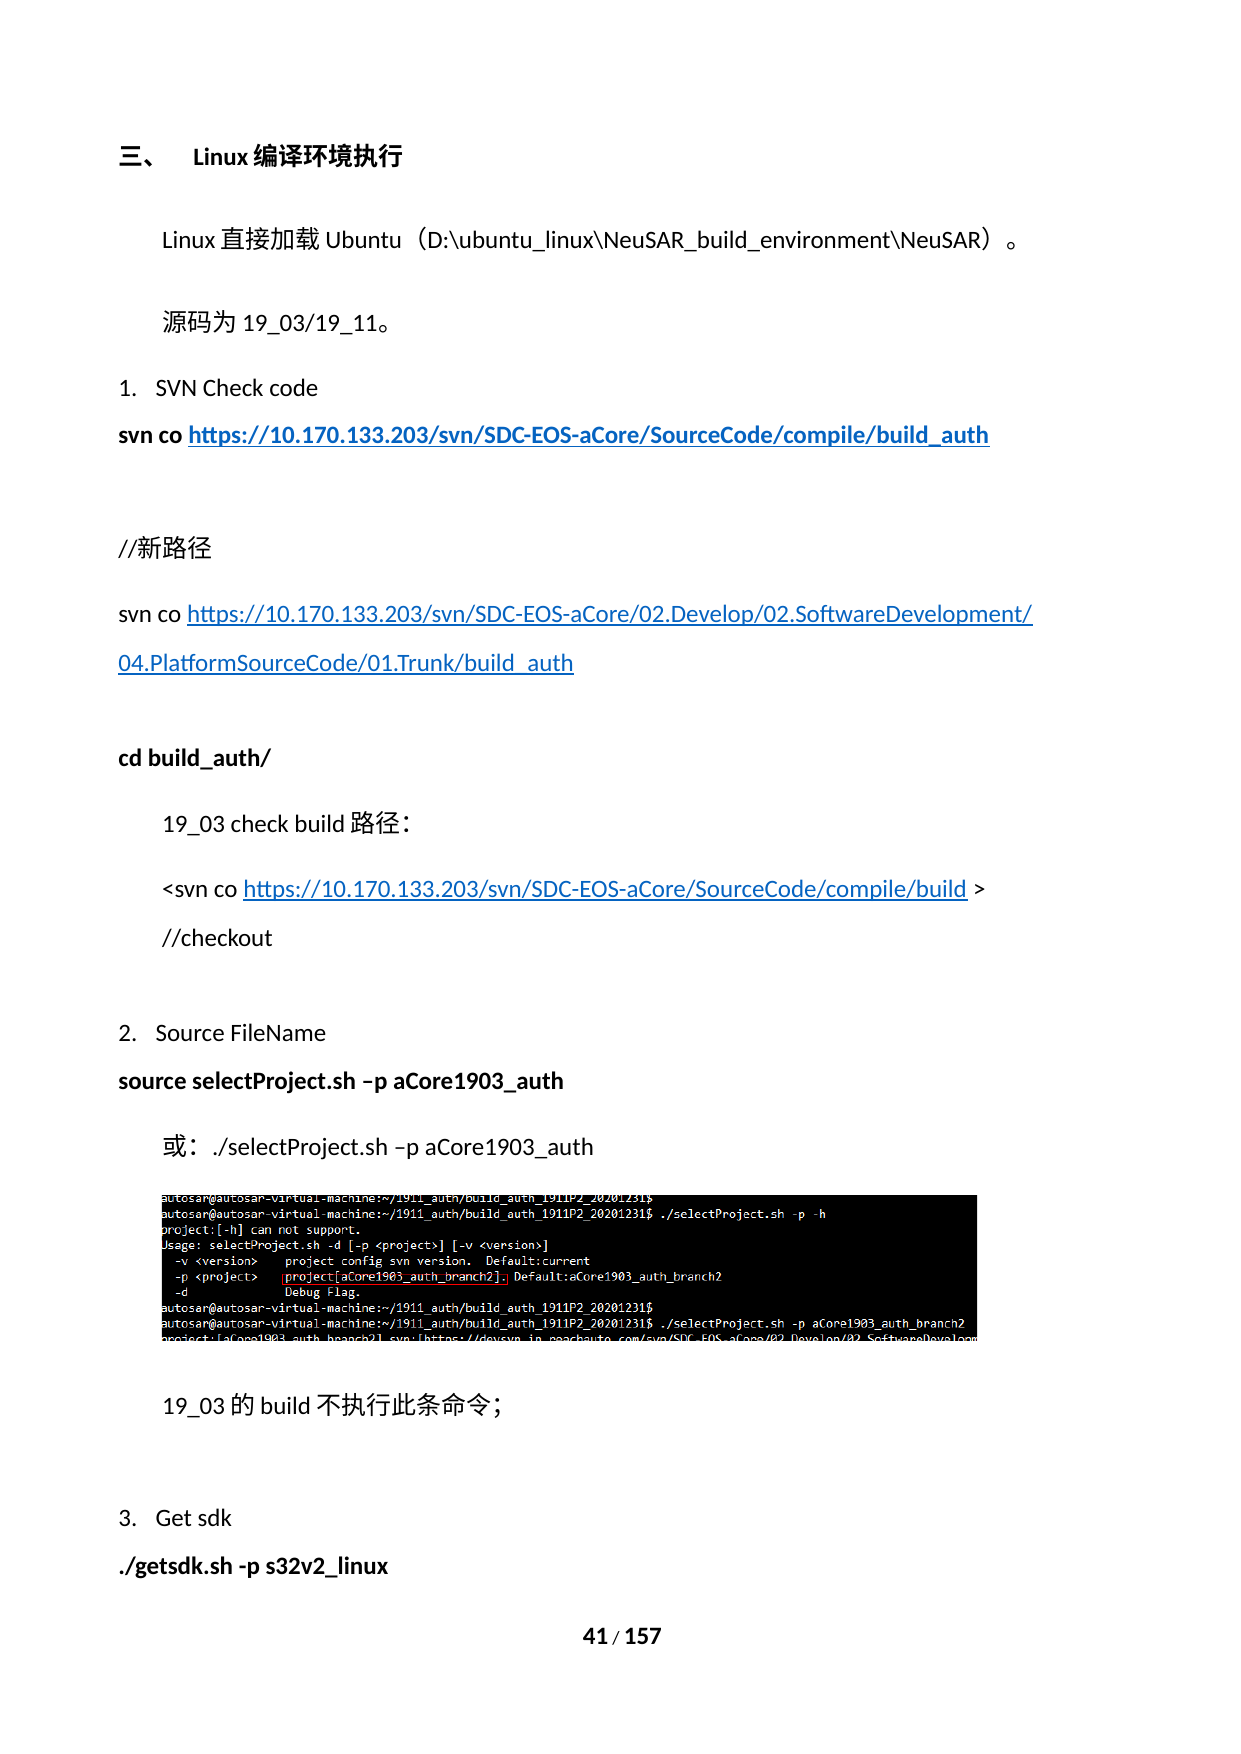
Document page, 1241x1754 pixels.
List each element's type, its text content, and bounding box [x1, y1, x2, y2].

list Source FileName [118, 1016, 1122, 1049]
text 或：./selectProject.sh –p aCore1903_auth [118, 1112, 1122, 1177]
text cd build_auth/ [118, 741, 1122, 774]
text svn co https://10.170.133.203/svn/SDC-EOS-aCore/02.Develop/02.SoftwareDevelopment/04.PlatformSourceCode/01.Trunk/build_auth [118, 597, 1122, 678]
text svn co https://10.170.133.203/svn/SDC-EOS-aCore/SourceCode/compile/build_auth [118, 419, 1122, 451]
text //新路径 [118, 514, 1122, 579]
text 19_03的build不执行此条命令； [118, 1371, 1122, 1436]
text Linux直接加载Ubuntu（D:\ubuntu_linux\NeuSAR_build_environment\NeuSAR）。 [162, 205, 1122, 270]
list SVN Check code [118, 371, 1122, 403]
picture [161, 1195, 978, 1341]
text ./getsdk.sh -p s32v2_linux [118, 1549, 1122, 1582]
list Linux编译环境执行 [118, 122, 1122, 187]
text <svn co https://10.170.133.203/svn/SDC-EOS-aCore/SourceCode/compile/build > //checkout [118, 872, 1122, 953]
text 源码为19_03/19_11。 [162, 288, 1122, 353]
text source selectProject.sh –p aCore1903_auth [118, 1064, 1122, 1097]
list Get sdk [118, 1502, 1122, 1534]
text 19_03 check build路径： [118, 789, 1122, 854]
